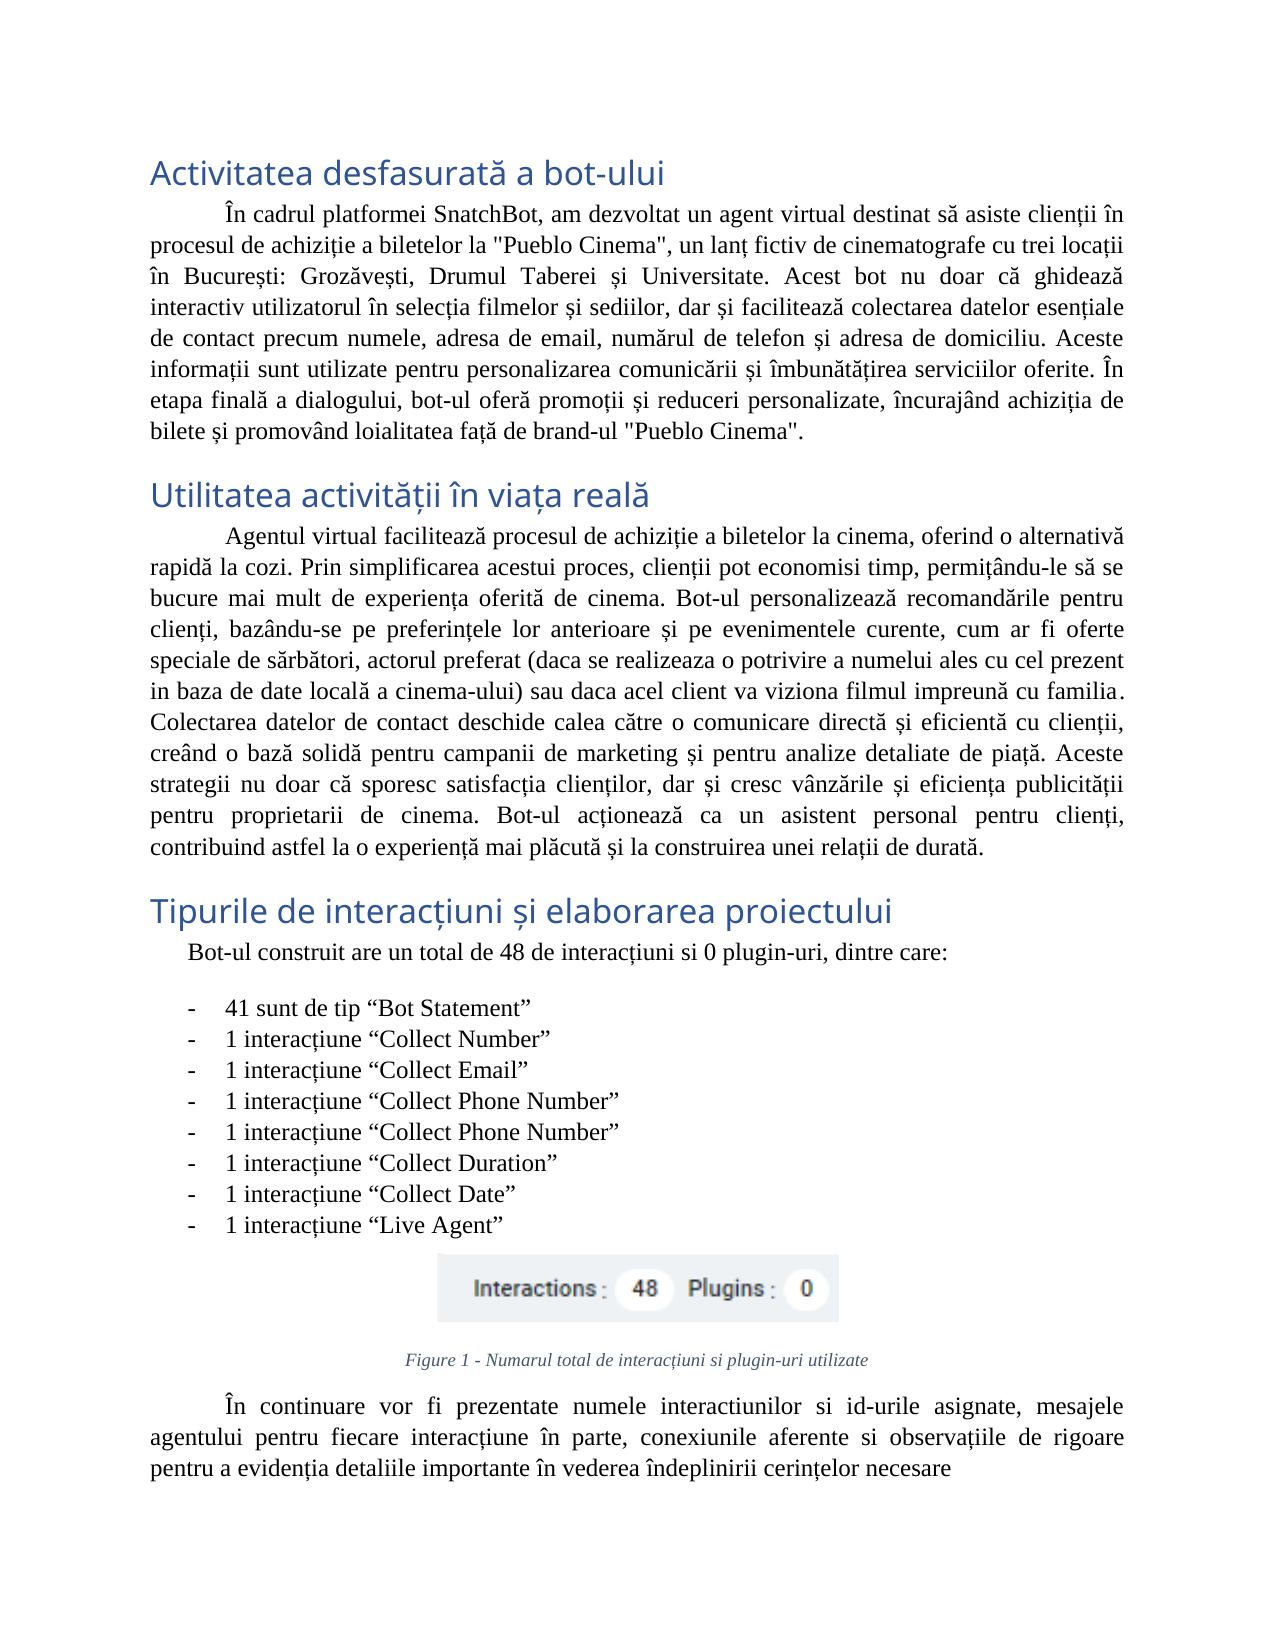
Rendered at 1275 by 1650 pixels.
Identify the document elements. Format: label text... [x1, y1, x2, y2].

picture [436, 1253, 839, 1322]
list 1 interacțiune “Collect Email” [187, 1055, 1125, 1083]
text Figure 1 - Numarul total de interacțiuni si plugin-uri utilizate [150, 1349, 1125, 1370]
list 1 interacțiune “Collect Phone Number” [187, 1117, 1125, 1146]
subtitle Tipurile de interacțiuni și elaborarea proiectului [150, 888, 1125, 933]
subtitle Utilitatea activității în viața reală [150, 472, 1125, 518]
subtitle Activitatea desfasurată a bot-ului [150, 150, 1125, 195]
text În cadrul platformei SnatchBot, am dezvoltat un agent virtual destinat să asiste clienții în procesul de achiziție a biletelor la "Pueblo Cinema", un lanț fictiv de cinematografe cu trei locații în București: Grozăvești, Drumul Taberei și Universitate. Acest bot nu doar că ghidează interactiv utilizatorul în selecția filmelor și sediilor, dar și facilitează colectarea datelor esențiale de contact precum numele, adresa de email, numărul de telefon și adresa de domiciliu. Aceste informații sunt utilizate pentru personalizarea comunicării și îmbunătățirea serviciilor oferite. În etapa finală a dialogului, bot-ul oferă promoții și reduceri personalizate, încurajând achiziția de bilete și promovând loialitatea față de brand-ul "Pueblo Cinema". [150, 199, 1125, 445]
text Agentul virtual facilitează procesul de achiziție a biletelor la cinema, oferind o alternativă rapidă la cozi. Prin simplificarea acestui proces, clienții pot economisi timp, permițându-le să se bucure mai mult de experiența oferită de cinema. Bot-ul personalizează recomandările pentru clienți, bazându-se pe preferințele lor anterioare și pe evenimentele curente, cum ar fi oferte speciale de sărbători, actorul preferat (daca se realizeaza o potrivire a numelui ales cu cel prezent in baza de date locală a cinema-ului) sau daca acel client va viziona filmul impreună cu familia. Colectarea datelor de contact deschide calea către o comunicare directă și eficientă cu clienții, creând o bază solidă pentru campanii de marketing și pentru analize detaliate de piață. Aceste strategii nu doar că sporesc satisfacția clienților, dar și cresc vânzările și eficiența publicității pentru proprietarii de cinema. Bot-ul acționează ca un asistent personal pentru clienți, contribuind astfel la o experiență mai plăcută și la construirea unei relații de durată. [150, 521, 1125, 860]
list 41 sunt de tip “Bot Statement” [187, 993, 1125, 1021]
list 1 interacțiune “Collect Date” [187, 1179, 1125, 1208]
list 1 interacțiune “Collect Duration” [187, 1148, 1125, 1177]
list 1 interacțiune “Collect Number” [187, 1024, 1125, 1052]
list 1 interacțiune “Live Agent” [187, 1210, 1125, 1239]
text Bot-ul construit are un total de 48 de interacțiuni si 0 plugin-uri, dintre care: [150, 937, 1125, 965]
text În continuare vor fi prezentate numele interactiunilor si id-urile asignate, mesajele agentului pentru fiecare interacțiune în parte, conexiunile aferente si observațiile de rigoare pentru a evidenția detaliile importante în vederea îndeplinirii cerințelor necesare [150, 1391, 1125, 1482]
list 1 interacțiune “Collect Phone Number” [187, 1086, 1125, 1114]
